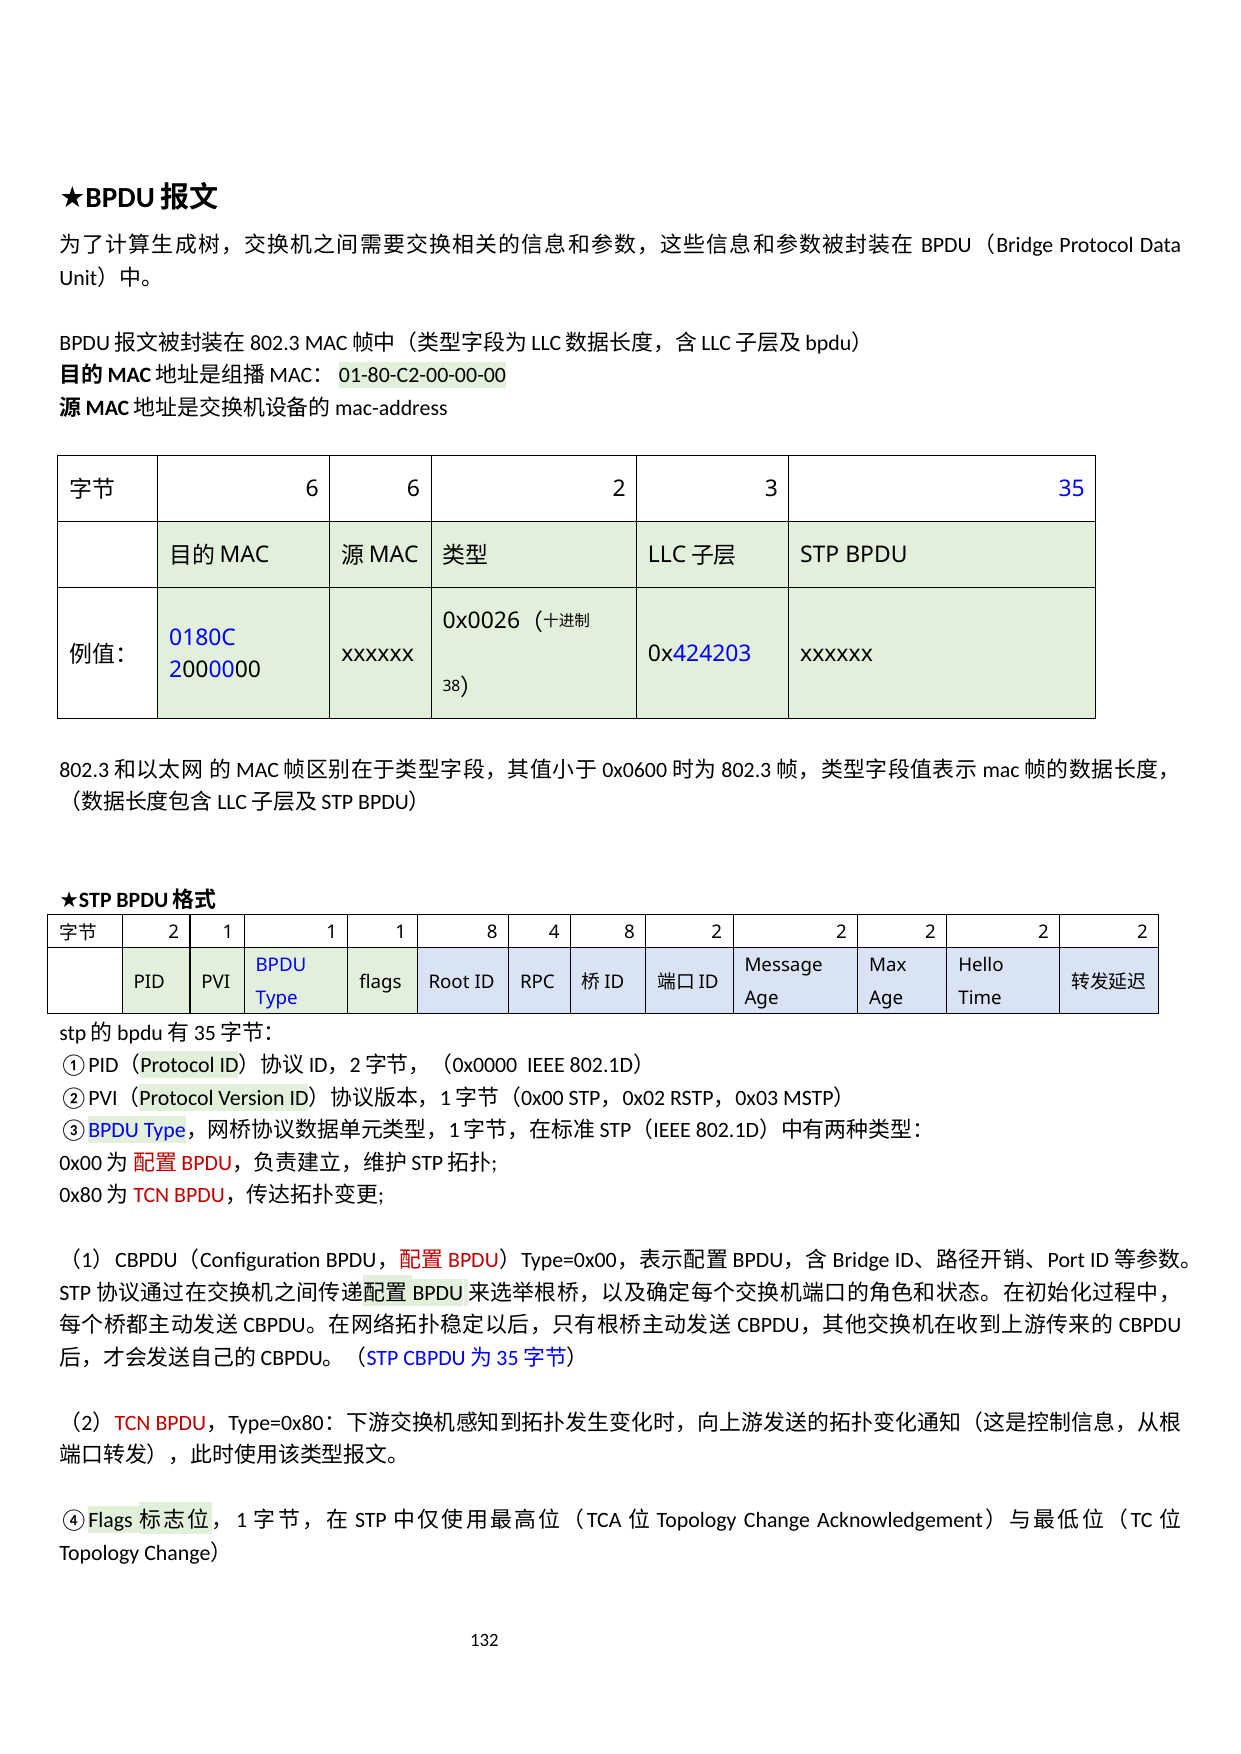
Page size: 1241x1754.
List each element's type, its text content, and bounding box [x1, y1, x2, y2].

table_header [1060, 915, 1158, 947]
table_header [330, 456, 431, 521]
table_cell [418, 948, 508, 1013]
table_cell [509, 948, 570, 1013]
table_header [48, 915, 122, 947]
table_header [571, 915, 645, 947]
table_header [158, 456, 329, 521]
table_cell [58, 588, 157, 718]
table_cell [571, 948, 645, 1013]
text 为了计算生成树，交换机之间需要交换相关的信息和参数，这些信息和参数被封装在BPDU（Bridge Protocol Data Unit）中。 [59, 227, 1181, 292]
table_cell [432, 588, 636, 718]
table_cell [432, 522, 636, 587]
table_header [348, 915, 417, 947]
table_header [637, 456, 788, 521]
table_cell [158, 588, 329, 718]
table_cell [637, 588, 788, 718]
text 802.3和以太网 的MAC帧区别在于类型字段，其值小于0x0600时为802.3帧，类型字段值表示mac帧的数据长度，（数据长度包含 LLC子层及STP BPDU） [59, 751, 1181, 816]
text ④Flags标志位，1字节，在STP中仅使用最高位（TCA位Topology Change Acknowledgement）与最低位（TC位Topology Change） [59, 1502, 1181, 1567]
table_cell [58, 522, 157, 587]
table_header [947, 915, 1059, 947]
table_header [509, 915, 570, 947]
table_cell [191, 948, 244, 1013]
text stp的bpdu有35字节： [59, 1014, 1181, 1047]
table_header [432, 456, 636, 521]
text BPDU报文被封装在802.3 MAC帧中（类型字段为LLC数据长度，含LLC子层及bpdu） [59, 324, 1181, 357]
text 目的MAC地址是组播MAC： 01-80-C2-00-00-00 [59, 357, 1181, 389]
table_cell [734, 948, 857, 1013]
text （1）CBPDU（Configuration BPDU，配置BPDU）Type=0x00，表示配置BPDU，含Bridge ID、路径开销、Port ID等参数。STP协议通过在交换机之间传递配置BPDU来选举根桥，以及确定每个交换机端口的角色和状态。在初始化过程中，每个桥都主动发送CBPDU。在网络拓扑稳定以后，只有根桥主动发送CBPDU，其他交换机在收到上游传来的CBPDU后，才会发送自己的CBPDU。（STP CBPDU为35字节） [59, 1242, 1181, 1372]
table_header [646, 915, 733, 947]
text ③BPDU Type，网桥协议数据单元类型，1字节，在标准STP（IEEE 802.1D）中有两种类型： [59, 1112, 1181, 1144]
text ★BPDU报文 [59, 162, 1181, 227]
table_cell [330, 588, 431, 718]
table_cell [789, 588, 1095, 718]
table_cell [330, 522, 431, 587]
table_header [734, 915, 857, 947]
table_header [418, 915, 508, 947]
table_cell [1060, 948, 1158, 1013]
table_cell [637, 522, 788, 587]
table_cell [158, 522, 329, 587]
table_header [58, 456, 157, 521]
text 0x00为 配置BPDU，负责建立，维护STP拓扑; [59, 1144, 1181, 1177]
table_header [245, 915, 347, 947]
text ②PVI（Protocol Version ID）协议版本，1字节（0x00 STP，0x02 RSTP，0x03 MSTP） [59, 1079, 1181, 1112]
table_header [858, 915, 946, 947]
text ①PID（Protocol ID）协议ID，2字节，（0x0000 IEEE 802.1D） [59, 1047, 1181, 1079]
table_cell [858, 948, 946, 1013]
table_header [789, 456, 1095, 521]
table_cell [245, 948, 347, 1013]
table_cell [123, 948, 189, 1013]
text （2）TCN BPDU，Type=0x80：下游交换机感知到拓扑发生变化时，向上游发送的拓扑变化通知（这是控制信息，从根端口转发），此时使用该类型报文。 [59, 1404, 1181, 1469]
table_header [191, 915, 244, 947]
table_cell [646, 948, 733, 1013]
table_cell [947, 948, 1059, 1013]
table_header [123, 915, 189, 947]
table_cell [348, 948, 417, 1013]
text 0x80为 TCN BPDU，传达拓扑变更; [59, 1177, 1181, 1209]
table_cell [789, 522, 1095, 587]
text ★STP BPDU格式 [59, 881, 1181, 914]
text 源MAC地址是交换机设备的mac-address [59, 389, 1181, 422]
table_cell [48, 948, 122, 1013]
